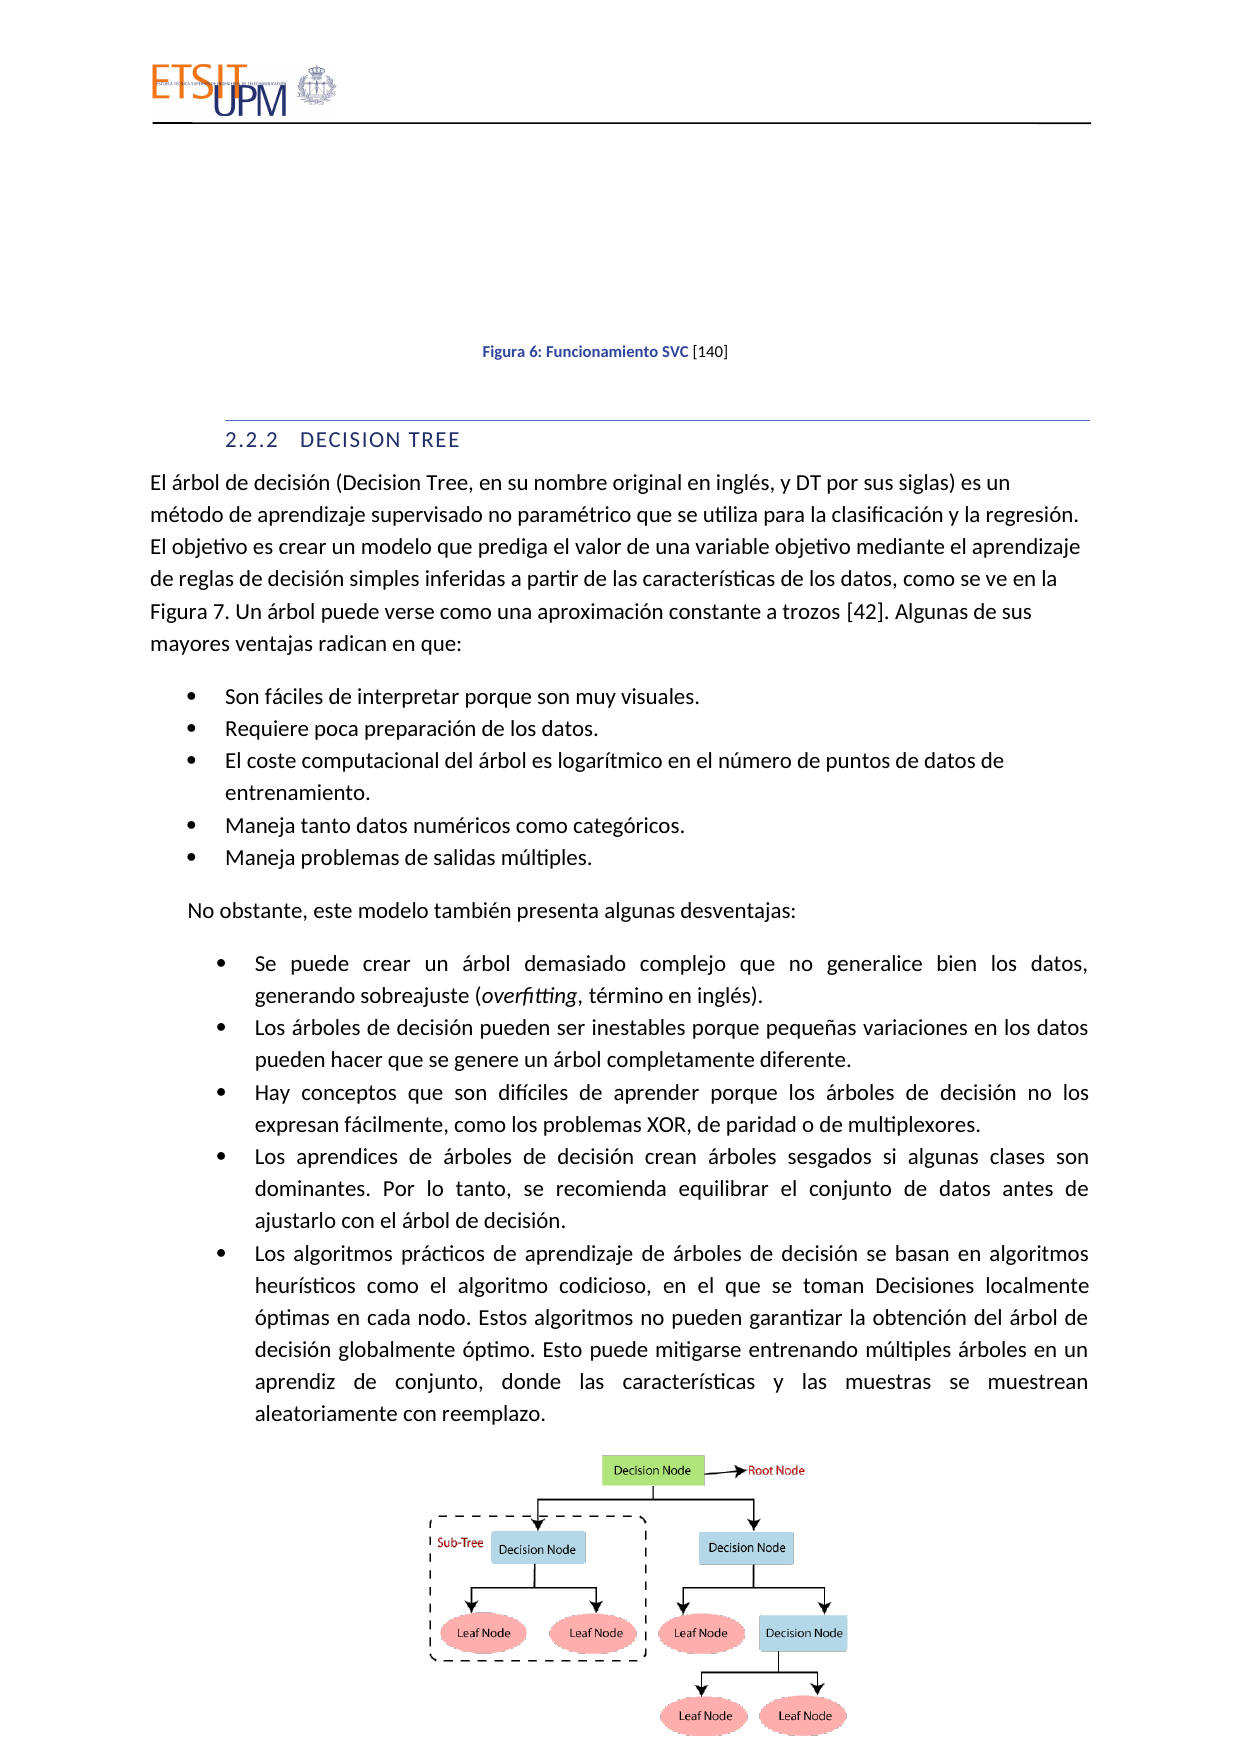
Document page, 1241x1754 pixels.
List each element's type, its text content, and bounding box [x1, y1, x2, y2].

subtitle Decision Tree [225, 421, 1090, 453]
list Requiere poca preparación de los datos. [187, 714, 1090, 742]
picture [151, 63, 338, 117]
list Los aprendices de árboles de decisión crean árboles sesgados si algunas clases son dominantes. Por lo tanto, se recomienda equilibrar el conjunto de datos antes de ajustarlo con el árbol de decisión. [217, 1142, 1090, 1234]
picture [427, 1453, 851, 1736]
list El coste computacional del árbol es logarítmico en el número de puntos de datos de entrenamiento. [187, 746, 1090, 807]
list Los algoritmos prácticos de aprendizaje de árboles de decisión se basan en algoritmos heurísticos como el algoritmo codicioso, en el que se toman Decisiones localmente óptimas en cada nodo. Estos algoritmos no pueden garantizar la obtención del árbol de decisión globalmente óptimo. Esto puede mitigarse entrenando múltiples árboles en un aprendiz de conjunto, donde las características y las muestras se muestrean aleatoriamente con reemplazo. [217, 1239, 1090, 1428]
list Maneja problemas de salidas múltiples. [187, 843, 1090, 871]
text El árbol de decisión (Decision Tree, en su nombre original en inglés, y DT por sus siglas) es un método de aprendizaje supervisado no paramétrico que se utiliza para la clasificación y la regresión. El objetivo es crear un modelo que prediga el valor de una variable objetivo mediante el aprendizaje de reglas de decisión simples inferidas a partir de las características de los datos, como se ve en la Figura 7. Un árbol puede verse como una aproximación constante a trozos . Algunas de sus mayores ventajas radican en que: [150, 468, 1090, 657]
text No obstante, este modelo también presenta algunas desventajas: [187, 896, 1090, 924]
list Los árboles de decisión pueden ser inestables porque pequeñas variaciones en los datos pueden hacer que se genere un árbol completamente diferente. [217, 1013, 1090, 1073]
list Hay conceptos que son difíciles de aprender porque los árboles de decisión no los expresan fácilmente, como los problemas XOR, de paridad o de multiplexores. [217, 1078, 1090, 1138]
list Son fáciles de interpretar porque son muy visuales. [187, 682, 1090, 710]
list Maneja tanto datos numéricos como categóricos. [187, 811, 1090, 839]
list Se puede crear un árbol demasiado complejo que no generalice bien los datos, generando sobreajuste (overfitting, término en inglés). [217, 949, 1090, 1009]
